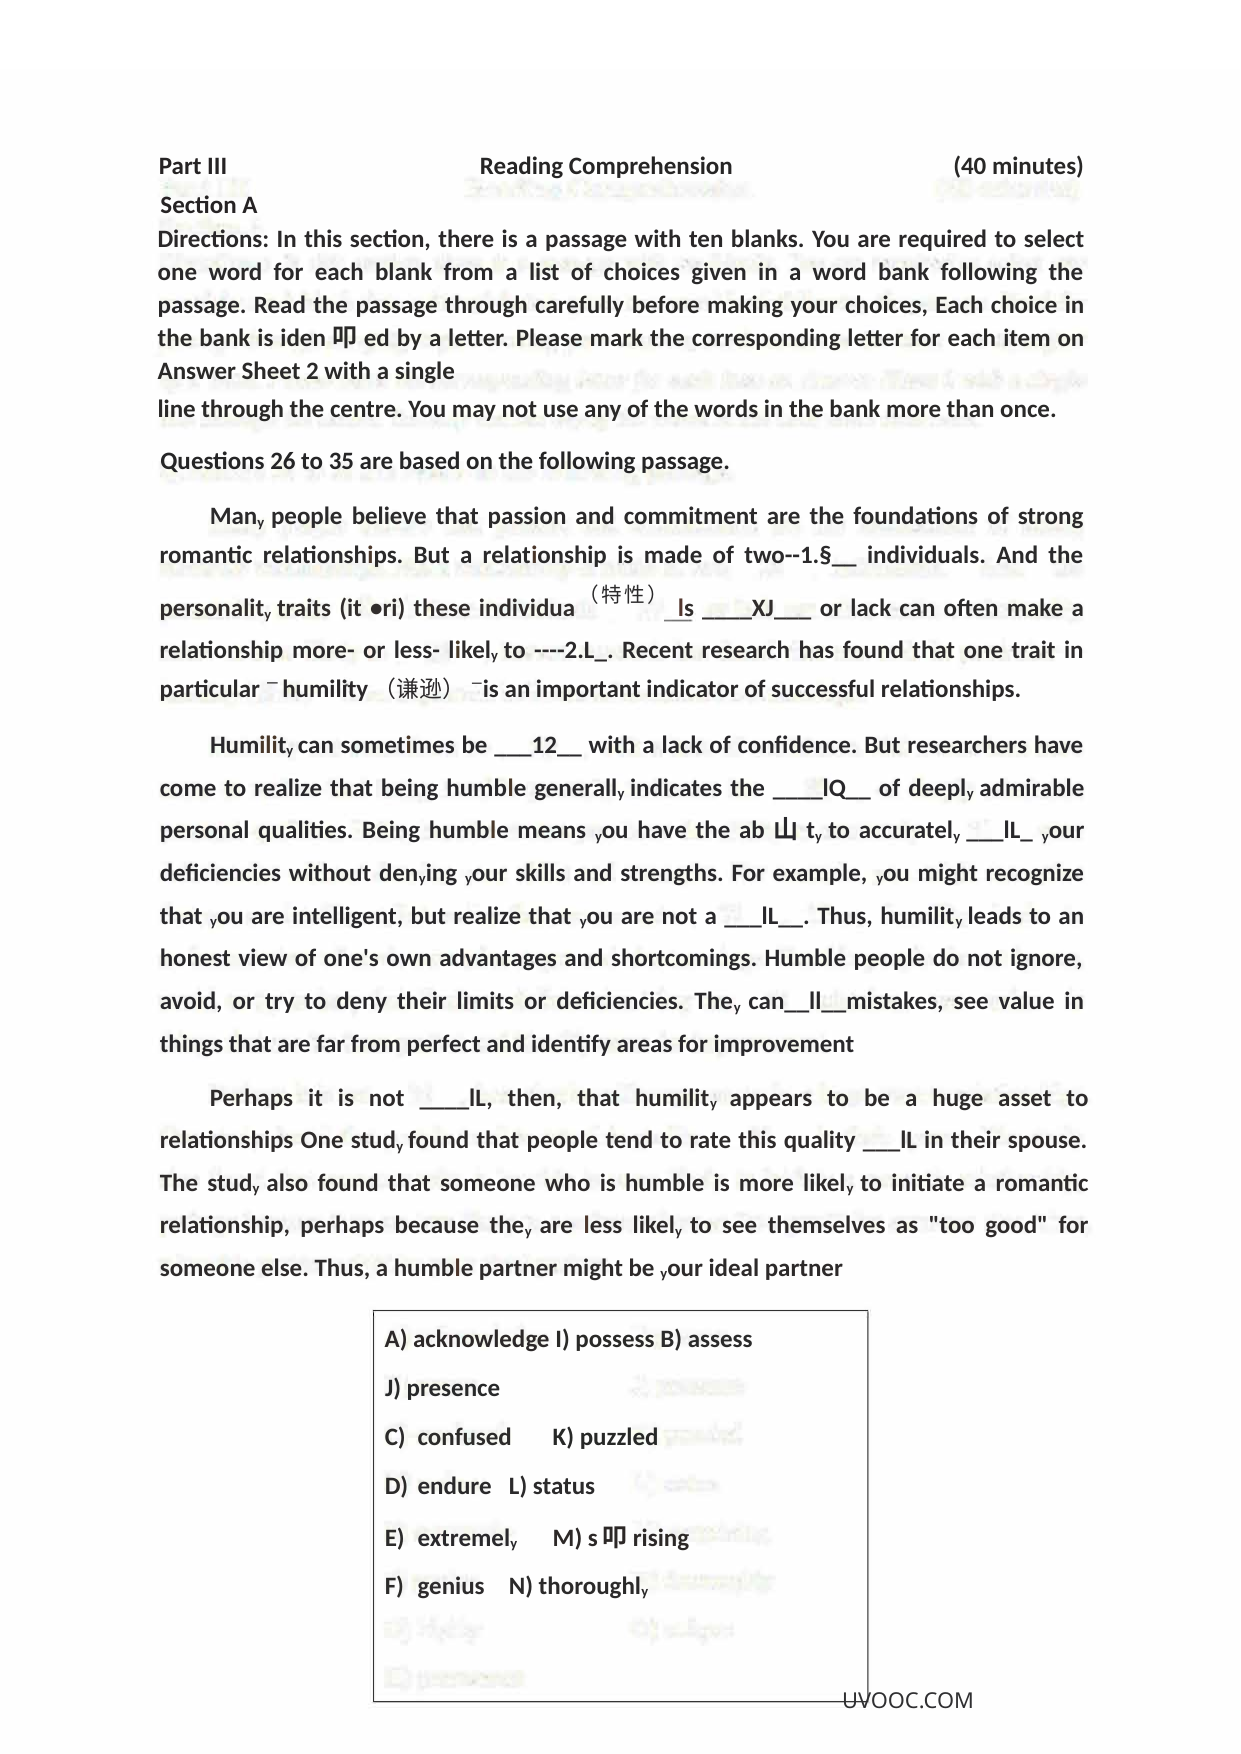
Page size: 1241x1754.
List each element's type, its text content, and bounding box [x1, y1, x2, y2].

text Many people believe that passion and commitment are the foundations of strong romantic relationships. But a relationship is made of two--1.§__ individuals. And the personality traits (it •ri) these individua（特性） ls ____XJ___ or lack can often make a relationship more- or less- likely to ----2.L_. Recent research has found that one trait in particular — humility （谦逊） —is an important indicator of successful relationships. [159, 501, 1084, 703]
text line through the centre. You may not use any of the words in the bank more than once. [157, 393, 1085, 423]
text Questions 26 to 35 are based on the following passage. [160, 445, 1089, 476]
list extremely M) s叩rising [384, 1522, 1089, 1552]
subtitle Section A [160, 189, 1089, 219]
text Directions: In this section, there is a passage with ten blanks. You are required to select one word for each blank from a list of choices given in a word bank following the passage. Read the passage through carefully before making your choices, Each choice in the bank is iden叩ed by a letter. Please mark the corresponding letter for each item on Answer Sheet 2 with a single [157, 223, 1085, 385]
picture [0, 69, 1241, 1754]
text A) acknowledge I) possess B) assess J) presence [384, 1323, 754, 1402]
text Humility can sometimes be ___12__ with a lack of confidence. But researchers have come to realize that being humble generally indicates the ____lQ__ of deeply admirable personal qualities. Being humble means you have the ab山ty to accurately ___lL_ your deficiencies without denying your skills and strengths. For example, you might recognize that you are intelligent, but realize that you are not a ___lL__. Thus, humility leads to an honest view of one's own advantages and shortcomings. Humble people do not ignore, avoid, or try to deny their limits or deficiencies. They can__ll__mistakes, see value in things that are far from perfect and identify areas for improvement [159, 729, 1084, 1058]
list genius N) thoroughly [384, 1570, 1089, 1601]
text Part III Reading Comprehension (40 minutes) [159, 150, 1089, 181]
text Perhaps it is not ____lL, then, that humility appears to be a huge asset to relationships One study found that people tend to rate this quality ___lL in their spouse. The study also found that someone who is humble is more likely to initiate a romantic relationship, perhaps because they are less likely to see themselves as "too good" for someone else. Thus, a humble partner might be your ideal partner [159, 1082, 1089, 1282]
list endure L) status [384, 1470, 1089, 1500]
list confused K) puzzled [384, 1421, 1089, 1451]
